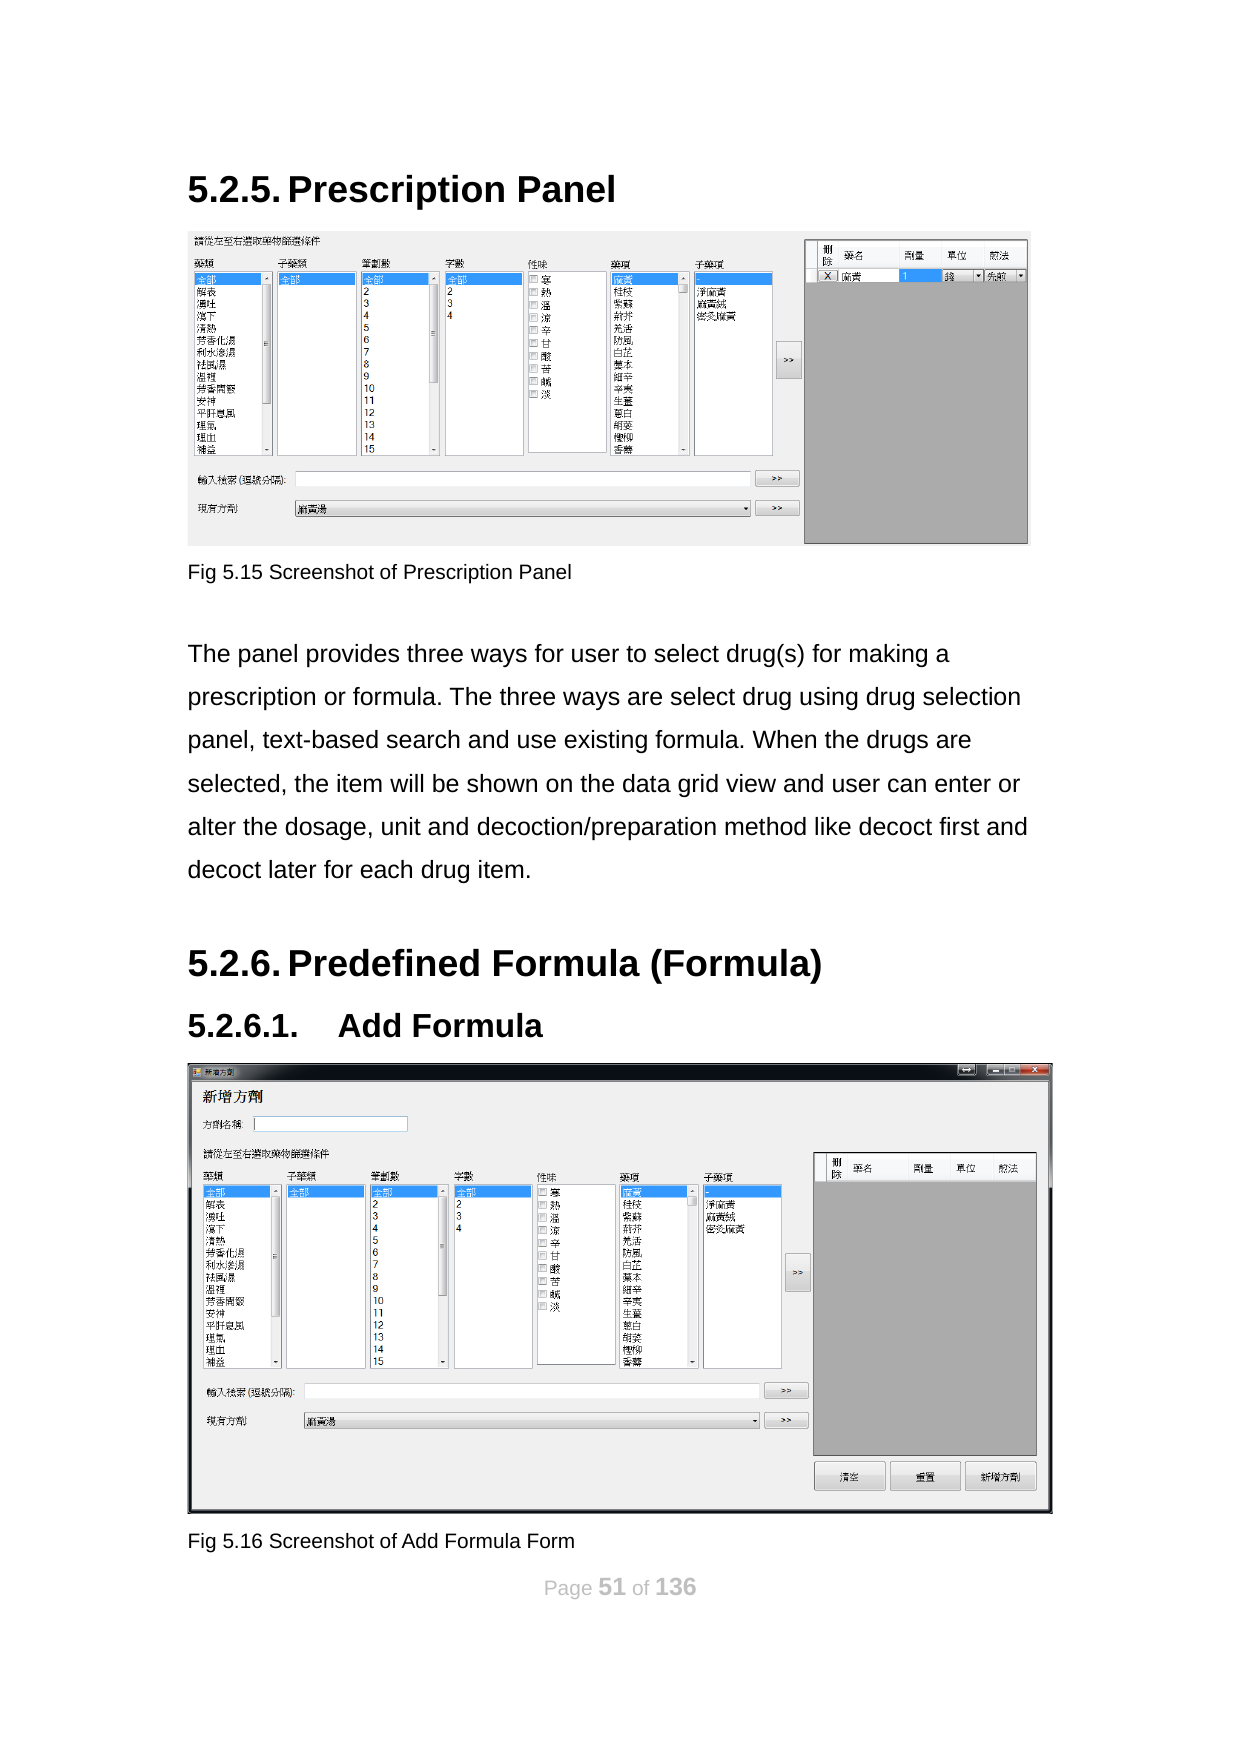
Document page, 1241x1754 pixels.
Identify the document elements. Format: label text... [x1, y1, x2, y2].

text The panel provides three ways for user to select drug(s) for making a prescription or formula. The three ways are select drug using drug selection panel, text-based search and use existing formula. When the drugs are selected, the item will be shown on the data grid view and user can enter or alter the dosage, unit and decoction/preparation method like decoct first and decoct later for each drug item. [187, 639, 1053, 883]
picture [187, 231, 1031, 546]
picture [187, 1063, 1053, 1514]
subtitle Predefined Formula (Formula) [187, 941, 1053, 984]
subtitle Add Formula [187, 1006, 1053, 1044]
subtitle Prescription Panel [187, 167, 1053, 210]
